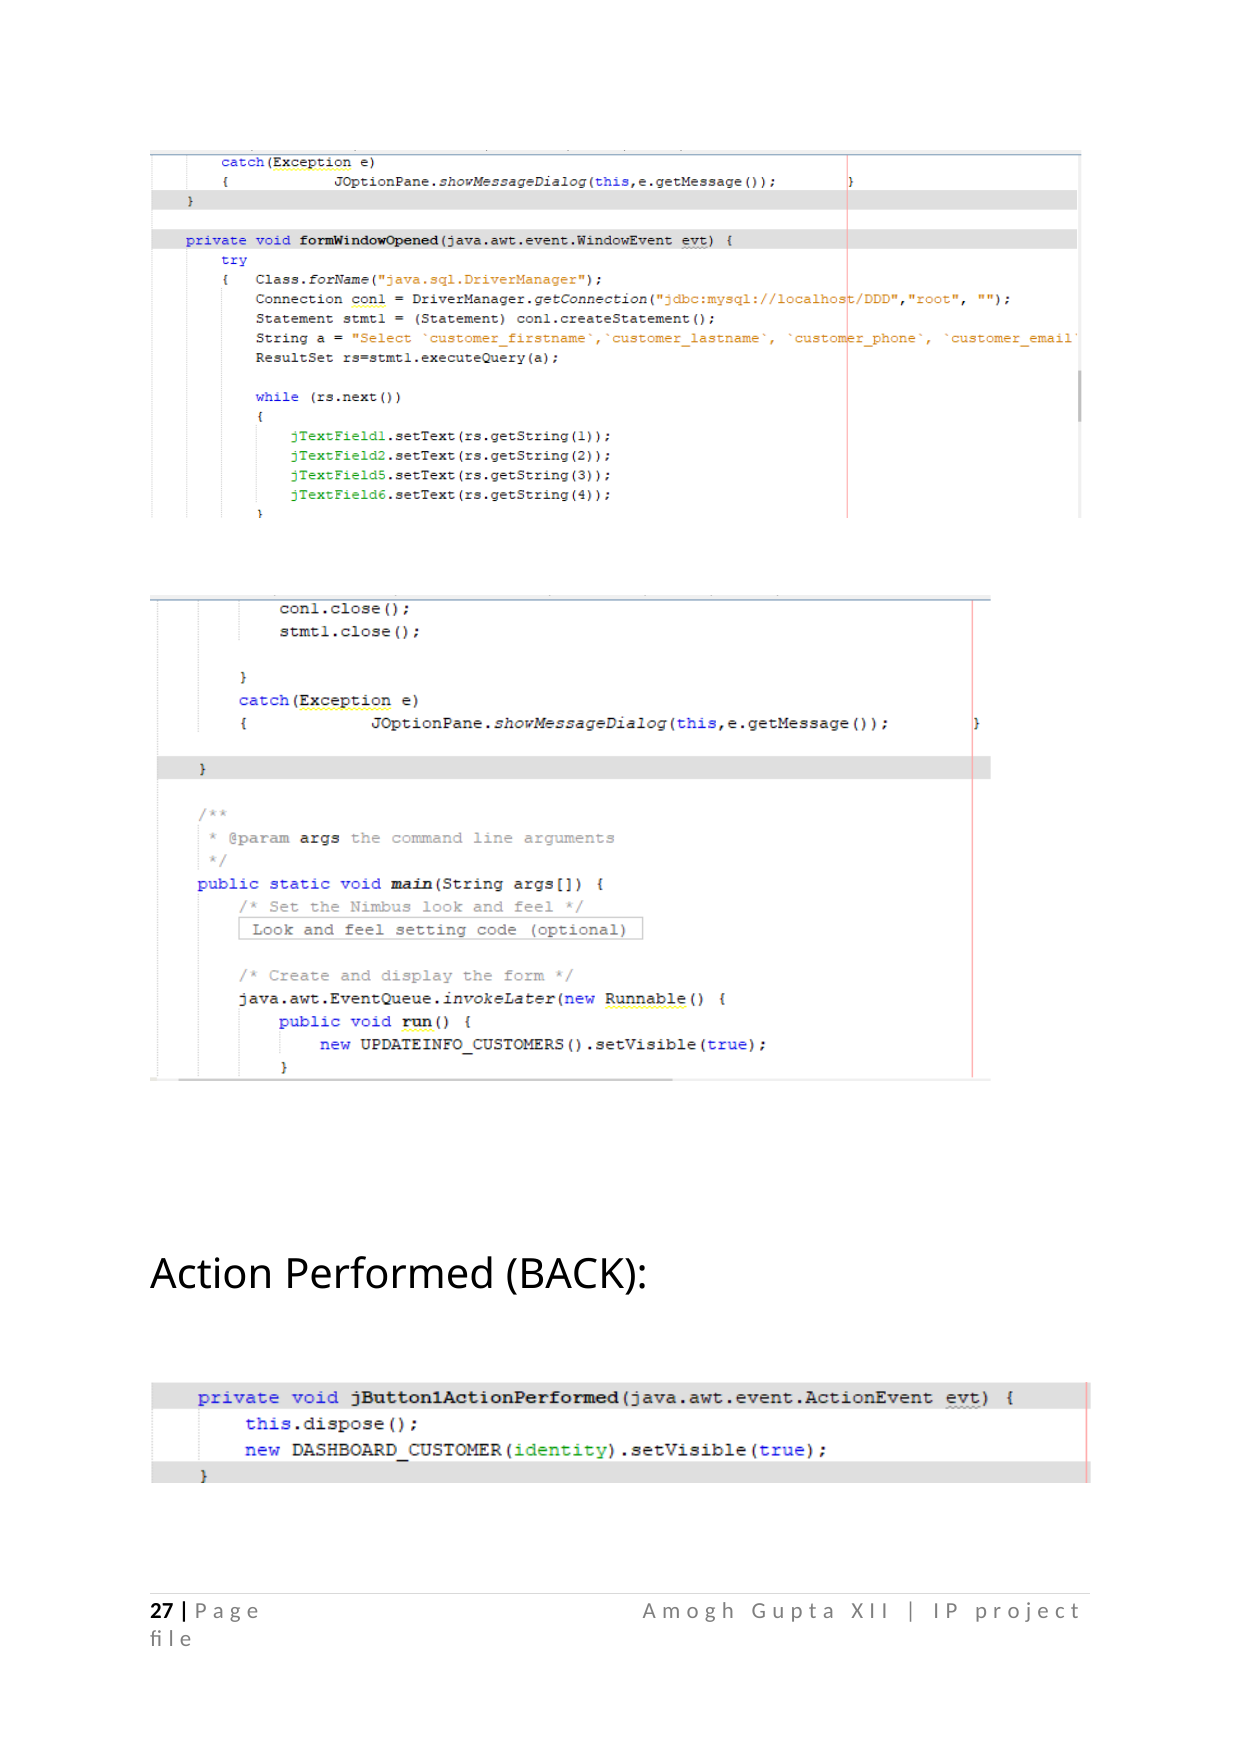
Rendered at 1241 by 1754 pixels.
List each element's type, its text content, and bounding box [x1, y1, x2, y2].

picture [150, 595, 991, 1081]
picture [150, 150, 1082, 518]
picture [150, 1382, 1091, 1483]
text Action Performed (BACK): [150, 1243, 1090, 1300]
